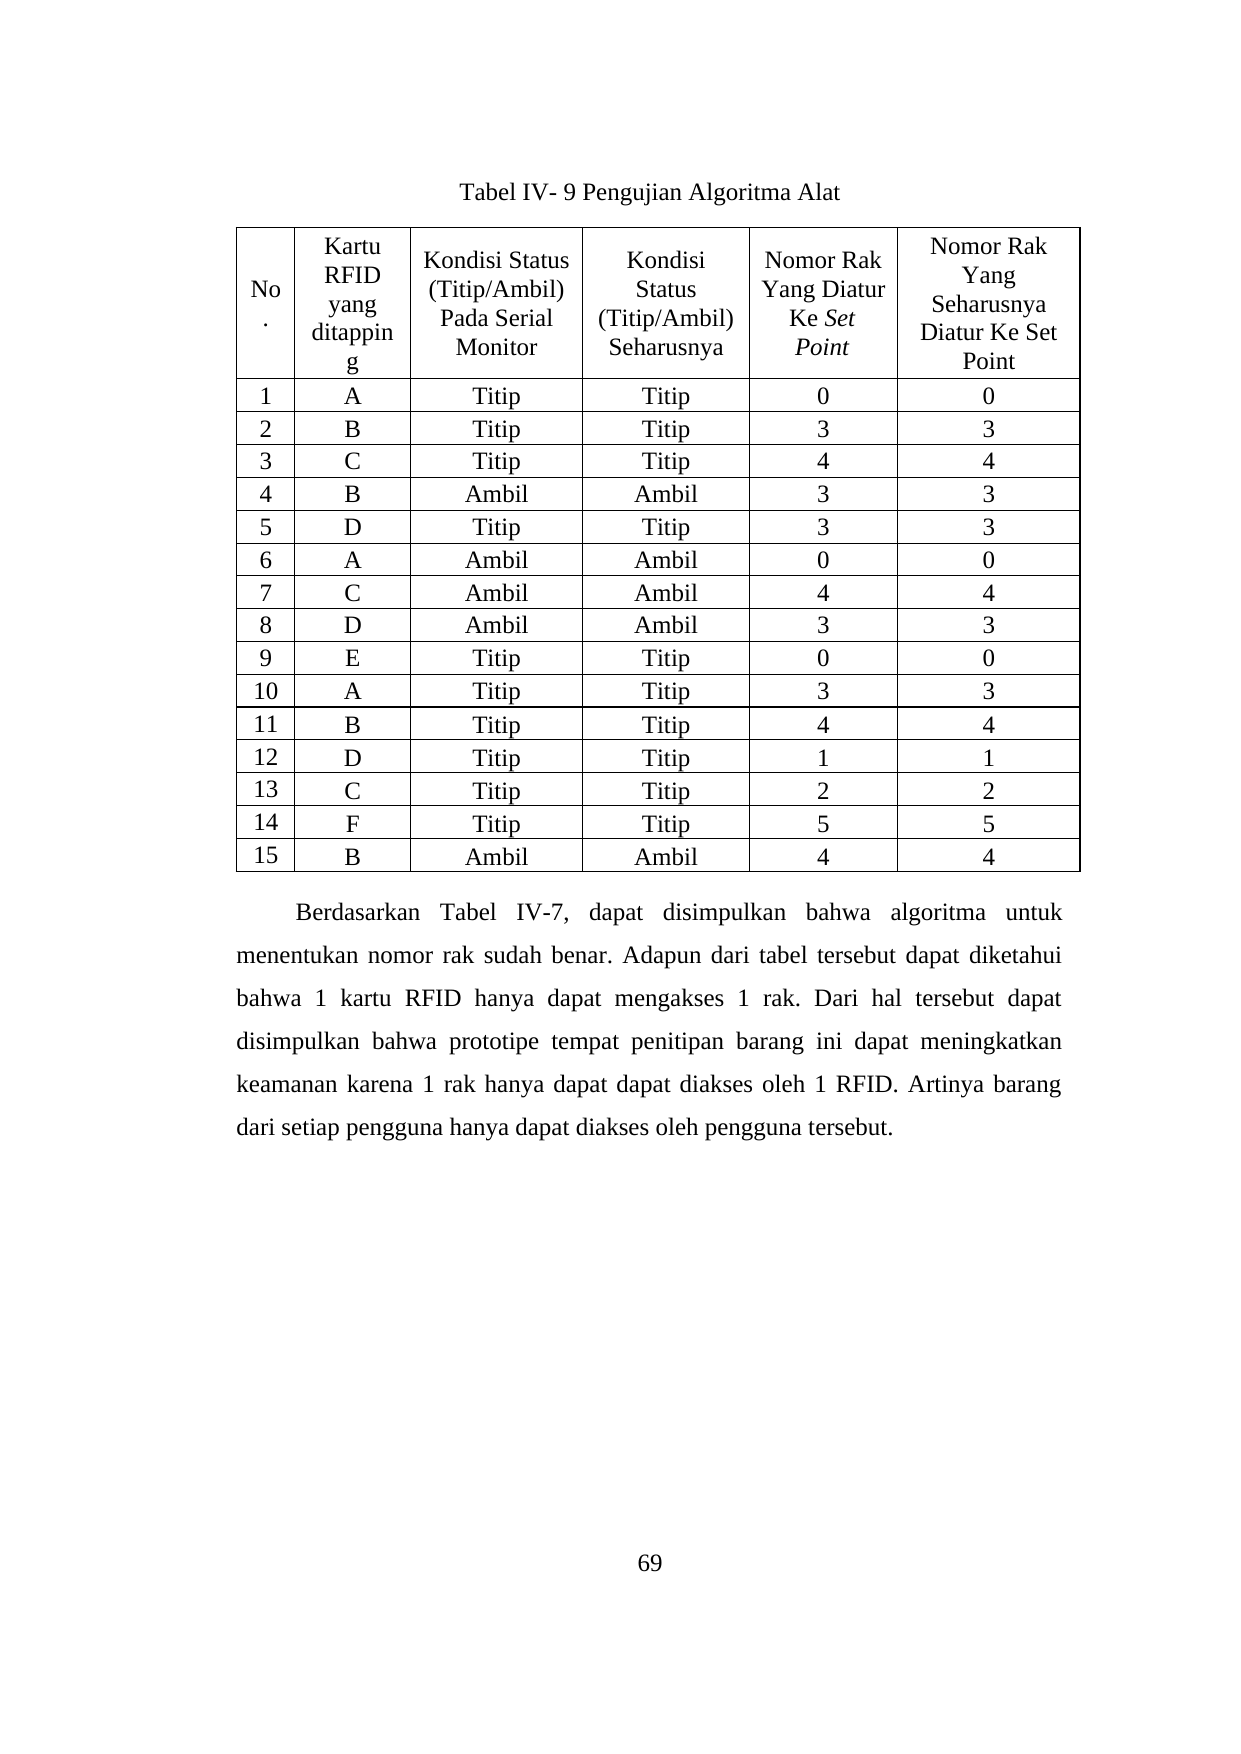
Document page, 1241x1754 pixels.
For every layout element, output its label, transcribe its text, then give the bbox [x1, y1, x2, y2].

table_cell F [295, 806, 410, 838]
table_cell 15 [237, 839, 294, 871]
table_cell 5 [750, 806, 897, 838]
table_cell 0 [898, 642, 1079, 674]
table_cell 4 [750, 708, 897, 739]
table_cell Ambil [411, 544, 582, 575]
table_cell Titip [583, 773, 749, 805]
table_cell Titip [583, 379, 749, 411]
table_cell 3 [898, 412, 1079, 444]
table_cell 11 [237, 708, 294, 739]
table_cell 3 [750, 412, 897, 444]
table_cell 7 [237, 576, 294, 608]
table_cell 4 [898, 708, 1079, 739]
table_cell 3 [898, 511, 1079, 542]
table_cell 0 [750, 379, 897, 411]
table_cell A [295, 544, 410, 575]
table_cell 1 [750, 740, 897, 772]
table_cell Titip [411, 708, 582, 739]
table_cell Titip [411, 511, 582, 542]
table_cell A [295, 379, 410, 411]
table_cell 14 [237, 806, 294, 838]
table_header Nomor Rak Yang Diatur Ke Set Point [750, 228, 897, 378]
table_cell 12 [237, 740, 294, 772]
table_cell 3 [750, 609, 897, 641]
table_cell Titip [583, 412, 749, 444]
table_cell 13 [237, 773, 294, 805]
table_cell Ambil [583, 478, 749, 509]
table_cell 10 [237, 675, 294, 706]
table_cell Titip [411, 642, 582, 674]
table_cell 0 [750, 642, 897, 674]
table_cell Titip [411, 773, 582, 805]
table_cell 4 [237, 478, 294, 509]
table_cell A [295, 675, 410, 706]
table_cell 3 [898, 675, 1079, 706]
table_cell 3 [898, 609, 1079, 641]
table_cell Titip [411, 675, 582, 706]
table_cell 4 [898, 576, 1079, 608]
table_header Nomor Rak Yang Seharusnya Diatur Ke Set Point [898, 228, 1079, 378]
table_cell B [295, 412, 410, 444]
table_cell Ambil [583, 839, 749, 871]
table_cell Ambil [583, 576, 749, 608]
table_cell Titip [583, 445, 749, 477]
table_cell 2 [237, 412, 294, 444]
table_cell Titip [411, 412, 582, 444]
table_cell Titip [583, 511, 749, 542]
table_header Kartu RFID yang ditapping [295, 228, 410, 378]
table_cell E [295, 642, 410, 674]
table_cell 3 [898, 478, 1079, 509]
table_cell 6 [237, 544, 294, 575]
table_cell 4 [898, 839, 1079, 871]
table_cell 1 [898, 740, 1079, 772]
table_header No. [237, 228, 294, 378]
table_cell Ambil [411, 478, 582, 509]
table_cell 2 [898, 773, 1079, 805]
table_cell 8 [237, 609, 294, 641]
table_cell 3 [750, 478, 897, 509]
table_cell Titip [583, 806, 749, 838]
table_header Kondisi Status (Titip/Ambil) Pada Serial Monitor [411, 228, 582, 378]
table_cell Titip [411, 379, 582, 411]
table_cell 4 [750, 576, 897, 608]
table_cell 1 [237, 379, 294, 411]
table_cell Ambil [583, 544, 749, 575]
table_cell C [295, 445, 410, 477]
table_cell Titip [411, 806, 582, 838]
table_cell C [295, 576, 410, 608]
table_cell 0 [750, 544, 897, 575]
table_cell B [295, 708, 410, 739]
table_cell 2 [750, 773, 897, 805]
table_cell 9 [237, 642, 294, 674]
table_cell Titip [583, 740, 749, 772]
table_cell B [295, 478, 410, 509]
table_cell 4 [898, 445, 1079, 477]
table_cell 4 [750, 839, 897, 871]
table_cell 0 [898, 544, 1079, 575]
table_cell 4 [750, 445, 897, 477]
table_cell C [295, 773, 410, 805]
table_cell Titip [583, 708, 749, 739]
table_cell 3 [750, 675, 897, 706]
table_cell B [295, 839, 410, 871]
table_header Kondisi Status (Titip/Ambil) Seharusnya [583, 228, 749, 378]
table_cell Ambil [411, 839, 582, 871]
table_cell D [295, 609, 410, 641]
table_cell 5 [237, 511, 294, 542]
table_cell D [295, 511, 410, 542]
table_cell 3 [237, 445, 294, 477]
table_cell Titip [411, 740, 582, 772]
table_cell Titip [411, 445, 582, 477]
table_cell Ambil [411, 576, 582, 608]
table_cell D [295, 740, 410, 772]
table_cell Titip [583, 675, 749, 706]
table_cell 5 [898, 806, 1079, 838]
table_cell Ambil [583, 609, 749, 641]
table_cell Titip [583, 642, 749, 674]
table_cell 3 [750, 511, 897, 542]
text Berdasarkan Tabel IV-7, dapat disimpulkan bahwa algoritma untuk menentukan nomor rak sudah benar. Adapun dari tabel tersebut dapat diketahui bahwa 1 kartu RFID hanya dapat mengakses 1 rak. Dari hal tersebut dapat disimpulkan bahwa prototipe tempat penitipan barang ini dapat meningkatkan keamanan karena 1 rak hanya dapat dapat diakses oleh 1 RFID. Artinya barang dari setiap pengguna hanya dapat diakses oleh pengguna tersebut. [236, 897, 1063, 1141]
table_cell 0 [898, 379, 1079, 411]
table_cell Ambil [411, 609, 582, 641]
text Tabel IV- 9 Pengujian Algoritma Alat [236, 177, 1063, 206]
